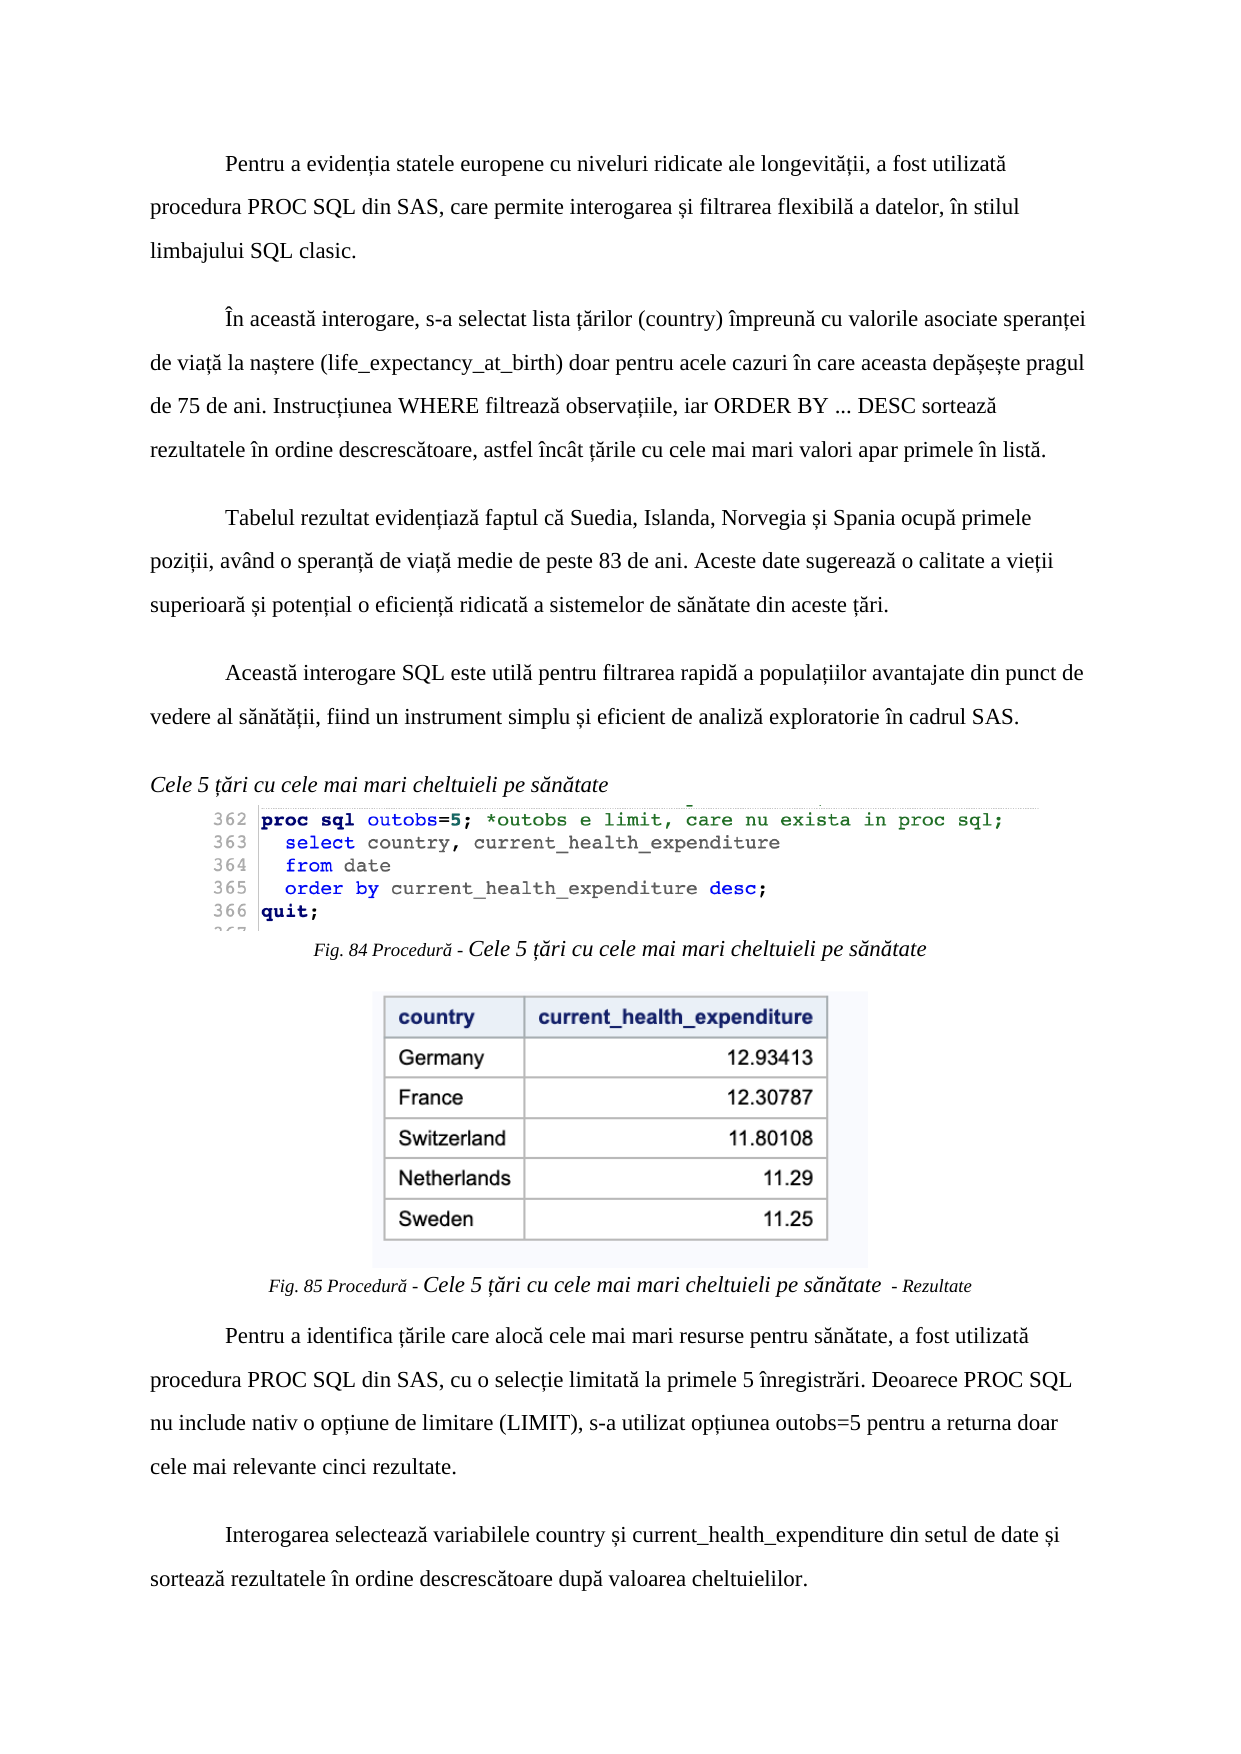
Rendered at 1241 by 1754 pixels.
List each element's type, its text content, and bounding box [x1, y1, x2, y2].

picture [372, 981, 868, 1268]
text În această interogare, s-a selectat lista țărilor (country) împreună cu valorile asociate speranței de viață la naștere (life_expectancy_at_birth) doar pentru acele cazuri în care aceasta depășește pragul de 75 de ani. Instrucțiunea WHERE filtrează observațiile, iar ORDER BY ... DESC sortează rezultatele în ordine descrescătoare, astfel încât țările cu cele mai mari valori apar primele în listă. [150, 305, 1094, 462]
text Pentru a identifica țările care alocă cele mai mari resurse pentru sănătate, a fost utilizată procedura PROC SQL din SAS, cu o selecție limitată la primele 5 înregistrări. Deoarece PROC SQL nu include nativ o opțiune de limitare (LIMIT), s-a utilizat opțiunea outobs=5 pentru a returna doar cele mai relevante cinci rezultate. [150, 1322, 1094, 1479]
text Fig. 85 Procedură - Cele 5 țări cu cele mai mari cheltuieli pe sănătate - Rezultate [150, 1271, 1090, 1297]
text Interogarea selectează variabilele country și current_health_expenditure din setul de date și sortează rezultatele în ordine descrescătoare după valoarea cheltuielilor. [150, 1521, 1094, 1591]
picture [201, 805, 1039, 931]
text Fig. 84 Procedură - Cele 5 țări cu cele mai mari cheltuieli pe sănătate [150, 935, 1090, 961]
subtitle Cele 5 țări cu cele mai mari cheltuieli pe sănătate [150, 771, 1090, 798]
text Pentru a evidenția statele europene cu niveluri ridicate ale longevității, a fost utilizată procedura PROC SQL din SAS, care permite interogarea și filtrarea flexibilă a datelor, în stilul limbajului SQL clasic. [150, 150, 1094, 263]
text Tabelul rezultat evidențiază faptul că Suedia, Islanda, Norvegia și Spania ocupă primele poziții, având o speranță de viață medie de peste 83 de ani. Aceste date sugerează o calitate a vieții superioară și potențial o eficiență ridicată a sistemelor de sănătate din aceste țări. [150, 504, 1094, 617]
text Această interogare SQL este utilă pentru filtrarea rapidă a populațiilor avantajate din punct de vedere al sănătății, fiind un instrument simplu și eficient de analiză exploratorie în cadrul SAS. [150, 659, 1094, 729]
